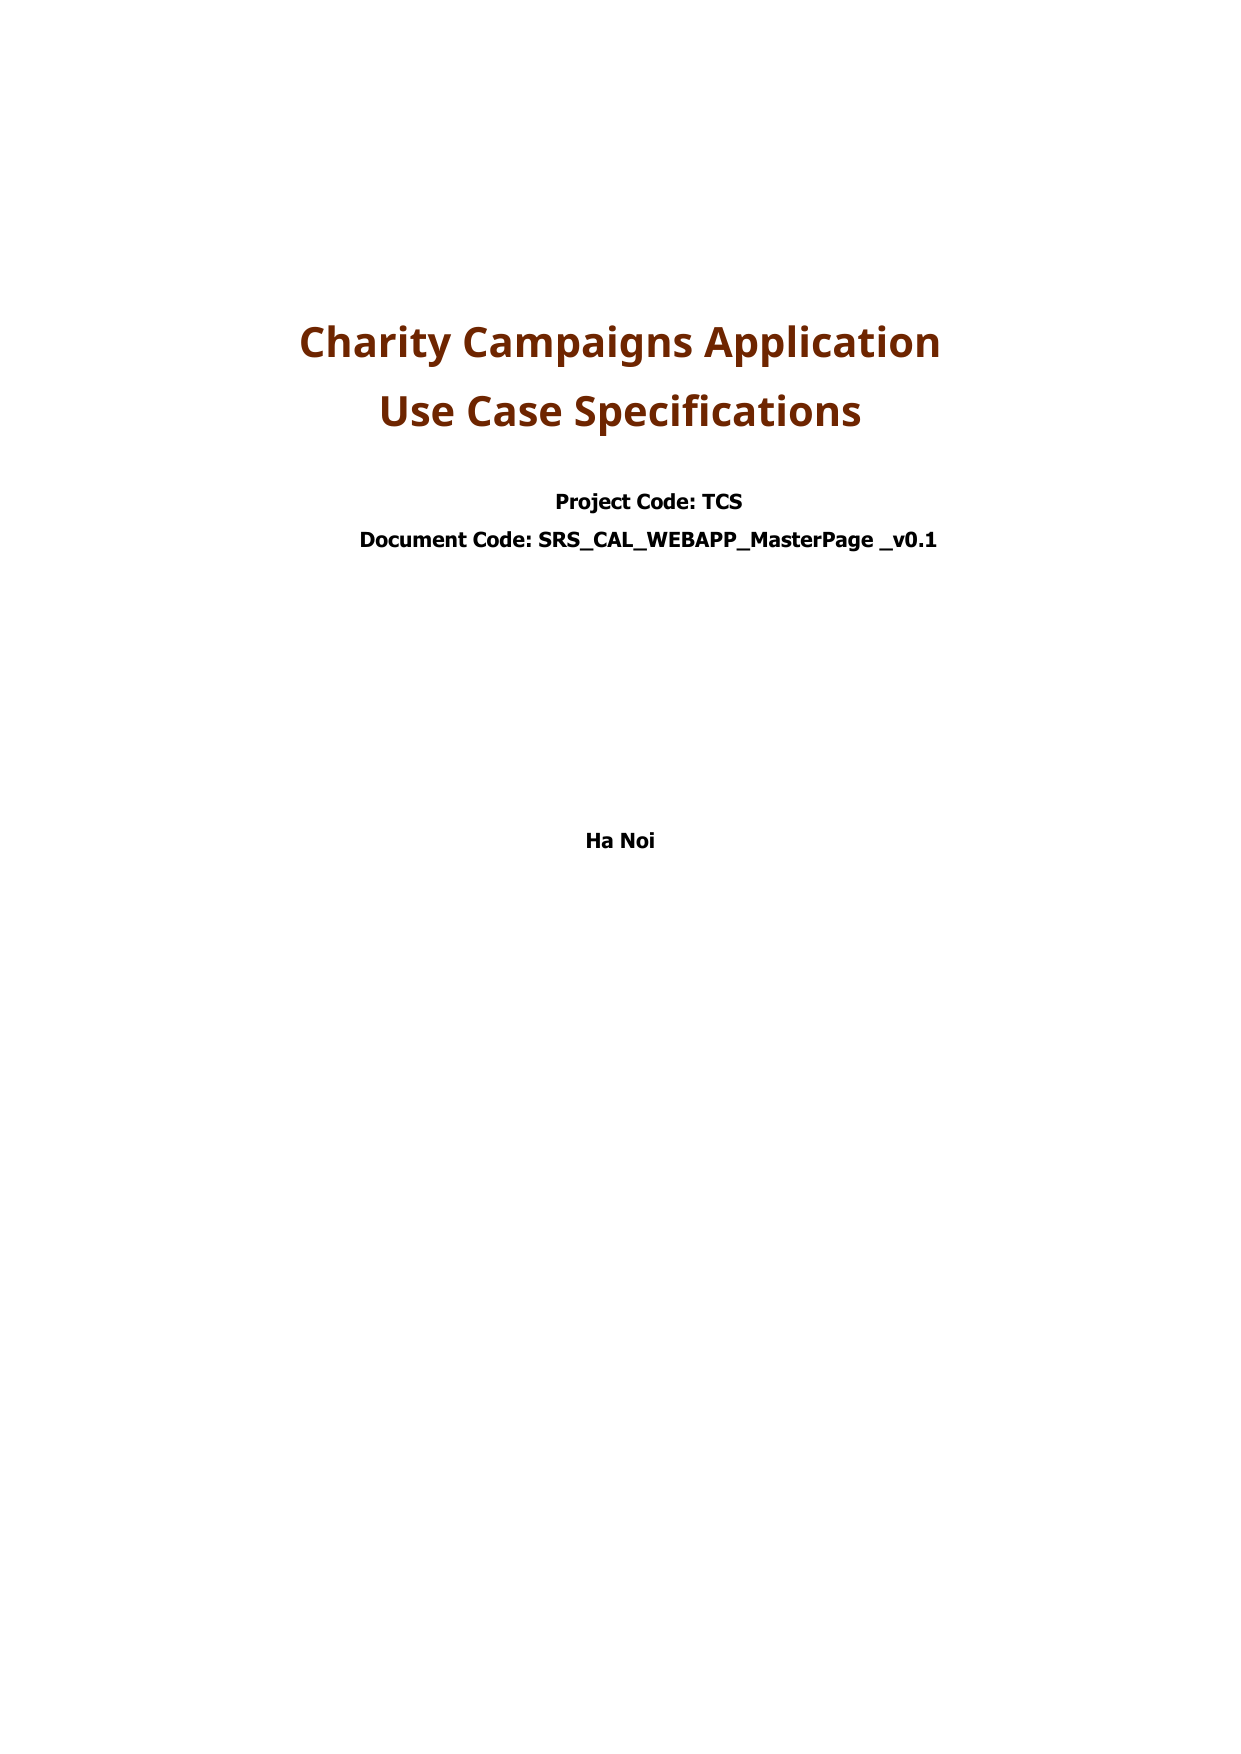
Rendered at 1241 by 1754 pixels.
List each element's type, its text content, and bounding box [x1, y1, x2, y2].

text Charity Campaigns Application [75, 312, 1165, 369]
text Document Code: SRS_CAL_WEBAPP_MasterPage _v0.1 [132, 526, 1165, 552]
text Use Case Specifications [75, 382, 1165, 438]
text Project Code: TCS [132, 489, 1165, 514]
text Ha Noi [75, 828, 1165, 853]
